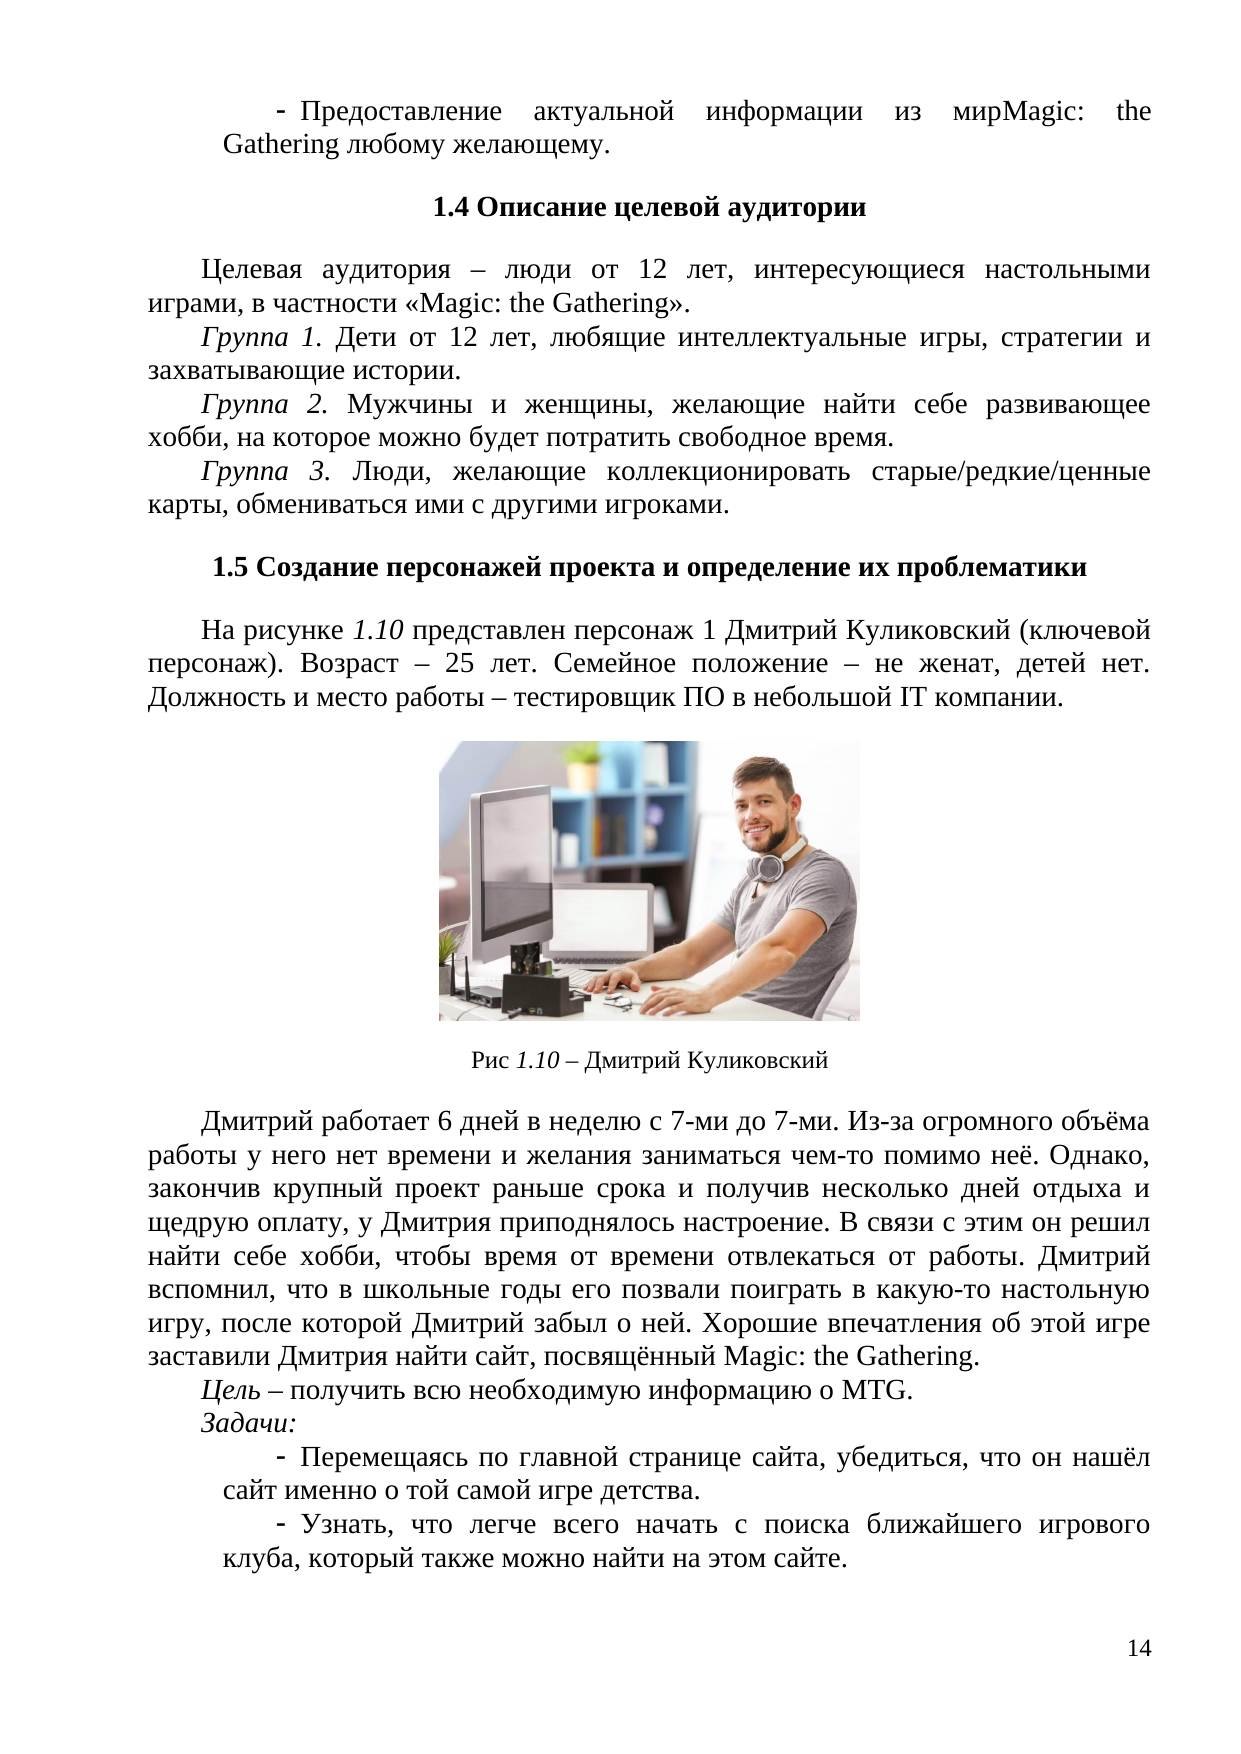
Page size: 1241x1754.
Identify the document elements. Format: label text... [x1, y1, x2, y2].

list Перемещаясь по главной странице сайта, убедиться, что он нашёл сайт именно о той самой игре детства. [223, 1439, 1152, 1506]
text Дмитрий работает 6 дней в неделю с 7-ми до 7-ми. Из-за огромного объёма работы у него нет времени и желания заниматься чем-то помимо неё. Однако, закончив крупный проект раньше срока и получив несколько дней отдыха и щедрую оплату, у Дмитрия приподнялось настроение. В связи с этим он решил найти себе хобби, чтобы время от времени отвлекаться от работы. Дмитрий вспомнил, что в школьные годы его позвали поиграть в какую-то настольную игру, после которой Дмитрий забыл о ней. Хорошие впечатления об этой игре заставили Дмитрия найти сайт, посвящённый Magic: the Gathering. [148, 1103, 1152, 1372]
list Предоставление актуальной информации из мирMagic: the Gathering любому желающему. [223, 93, 1152, 160]
text Группа 2. Мужчины и женщины, желающие найти себе развивающее хобби, на которое можно будет потратить свободное время. [148, 386, 1152, 453]
text Цель – получить всю необходимую информацию о MTG. [148, 1372, 1152, 1405]
text 1.4 Описание целевой аудитории [148, 189, 1152, 222]
text Рис 1.10 – Дмитрий Куликовский [148, 1046, 1152, 1074]
text Задачи: [148, 1405, 1152, 1439]
picture [439, 741, 860, 1021]
text Группа 3. Люди, желающие коллекционировать старые/редкие/ценные карты, обмениваться ими с другими игроками. [148, 453, 1152, 520]
text 1.5 Создание персонажей проекта и определение их проблематики [148, 549, 1152, 583]
text Целевая аудитория – люди от 12 лет, интересующиеся настольными играми, в частности «Magic: the Gathering». [148, 252, 1152, 319]
list Узнать, что легче всего начать с поиска ближайшего игрового клуба, который также можно найти на этом сайте. [223, 1506, 1152, 1573]
text На рисунке 1.10 представлен персонаж 1 Дмитрий Куликовский (ключевой персонаж). Возраст – 25 лет. Семейное положение – не женат, детей нет. Должность и место работы – тестировщик ПО в небольшой IT компании. [148, 612, 1152, 712]
text Группа 1. Дети от 12 лет, любящие интеллектуальные игры, стратегии и захватывающие истории. [148, 319, 1152, 386]
